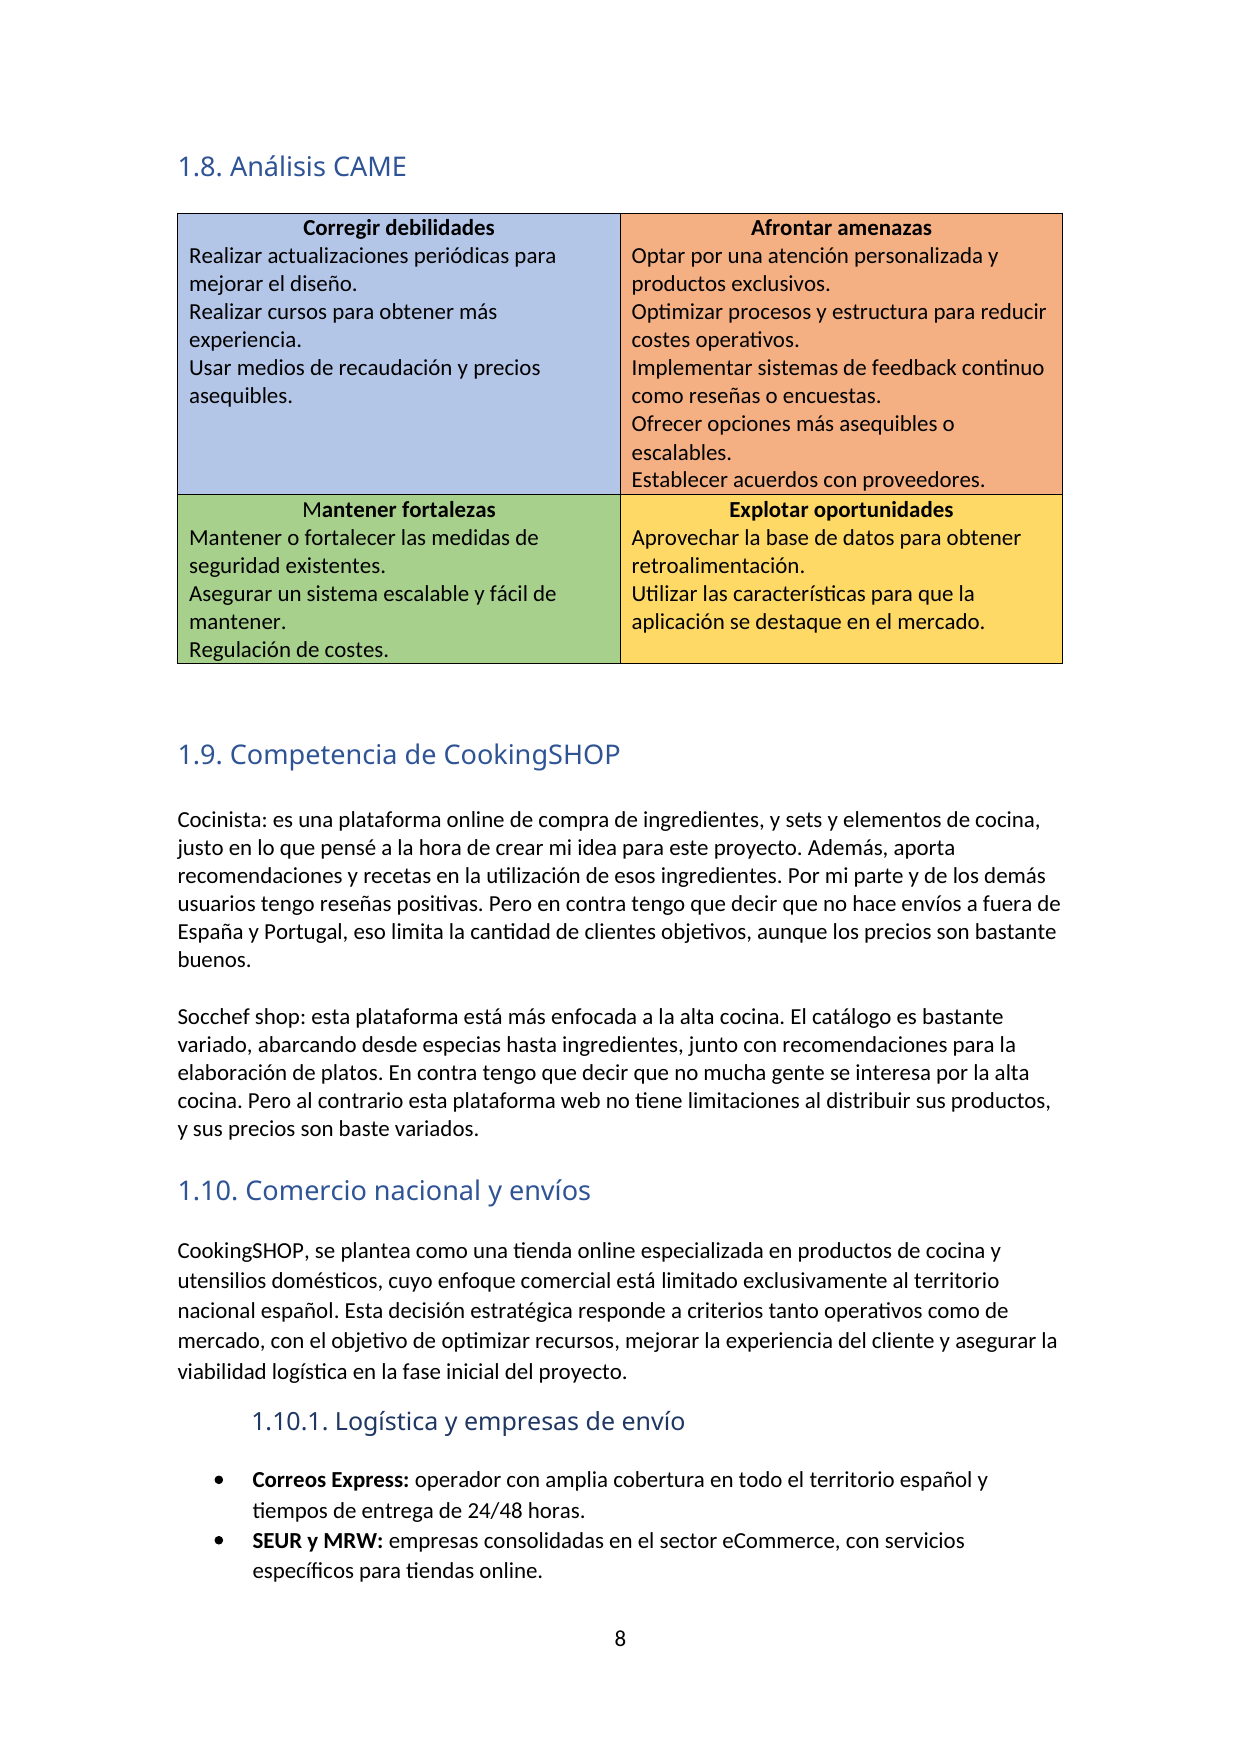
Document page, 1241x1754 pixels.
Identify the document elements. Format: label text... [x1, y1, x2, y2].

table_header Afrontar amenazas Optar por una atención personalizada y productos exclusivos. Optimizar procesos y estructura para reducir costes operativos. Implementar sistemas de feedback continuo como reseñas o encuestas. Ofrecer opciones más asequibles o escalables. Establecer acuerdos con proveedores. [621, 214, 1062, 494]
list SEUR y MRW: empresas consolidadas en el sector eCommerce, con servicios específicos para tiendas online. [215, 1526, 1063, 1584]
subtitle 1.10.1. Logística y empresas de envío [177, 1404, 1063, 1438]
table_cell Mantener fortalezas Mantener o fortalecer las medidas de seguridad existentes. Asegurar un sistema escalable y fácil de mantener. Regulación de costes. [178, 495, 620, 663]
text CookingSHOP, se plantea como una tienda online especializada en productos de cocina y utensilios domésticos, cuyo enfoque comercial está limitado exclusivamente al territorio nacional español. Esta decisión estratégica responde a criterios tanto operativos como de mercado, con el objetivo de optimizar recursos, mejorar la experiencia del cliente y asegurar la viabilidad logística en la fase inicial del proyecto. [177, 1236, 1063, 1385]
list Correos Express: operador con amplia cobertura en todo el territorio español y tiempos de entrega de 24/48 horas. [215, 1466, 1063, 1524]
table_header Corregir debilidades Realizar actualizaciones periódicas para mejorar el diseño. Realizar cursos para obtener más experiencia. Usar medios de recaudación y precios asequibles. [178, 214, 620, 494]
subtitle 1.10. Comercio nacional y envíos [177, 1171, 1063, 1208]
table_cell Explotar oportunidades Aprovechar la base de datos para obtener retroalimentación. Utilizar las características para que la aplicación se destaque en el mercado. [621, 495, 1062, 663]
subtitle 1.9. Competencia de CookingSHOP [177, 736, 1063, 773]
text Socchef shop: esta plataforma está más enfocada a la alta cocina. El catálogo es bastante variado, abarcando desde especias hasta ingredientes, junto con recomendaciones para la elaboración de platos. En contra tengo que decir que no mucha gente se interesa por la alta cocina. Pero al contrario esta plataforma web no tiene limitaciones al distribuir sus productos, y sus precios son baste variados. [177, 1002, 1063, 1142]
text Cocinista: es una plataforma online de compra de ingredientes, y sets y elementos de cocina, justo en lo que pensé a la hora de crear mi idea para este proyecto. Además, aporta recomendaciones y recetas en la utilización de esos ingredientes. Por mi parte y de los demás usuarios tengo reseñas positivas. Pero en contra tengo que decir que no hace envíos a fuera de España y Portugal, eso limita la cantidad de clientes objetivos, aunque los precios son bastante buenos. [177, 805, 1063, 973]
subtitle 1.8. Análisis CAME [177, 148, 1063, 184]
